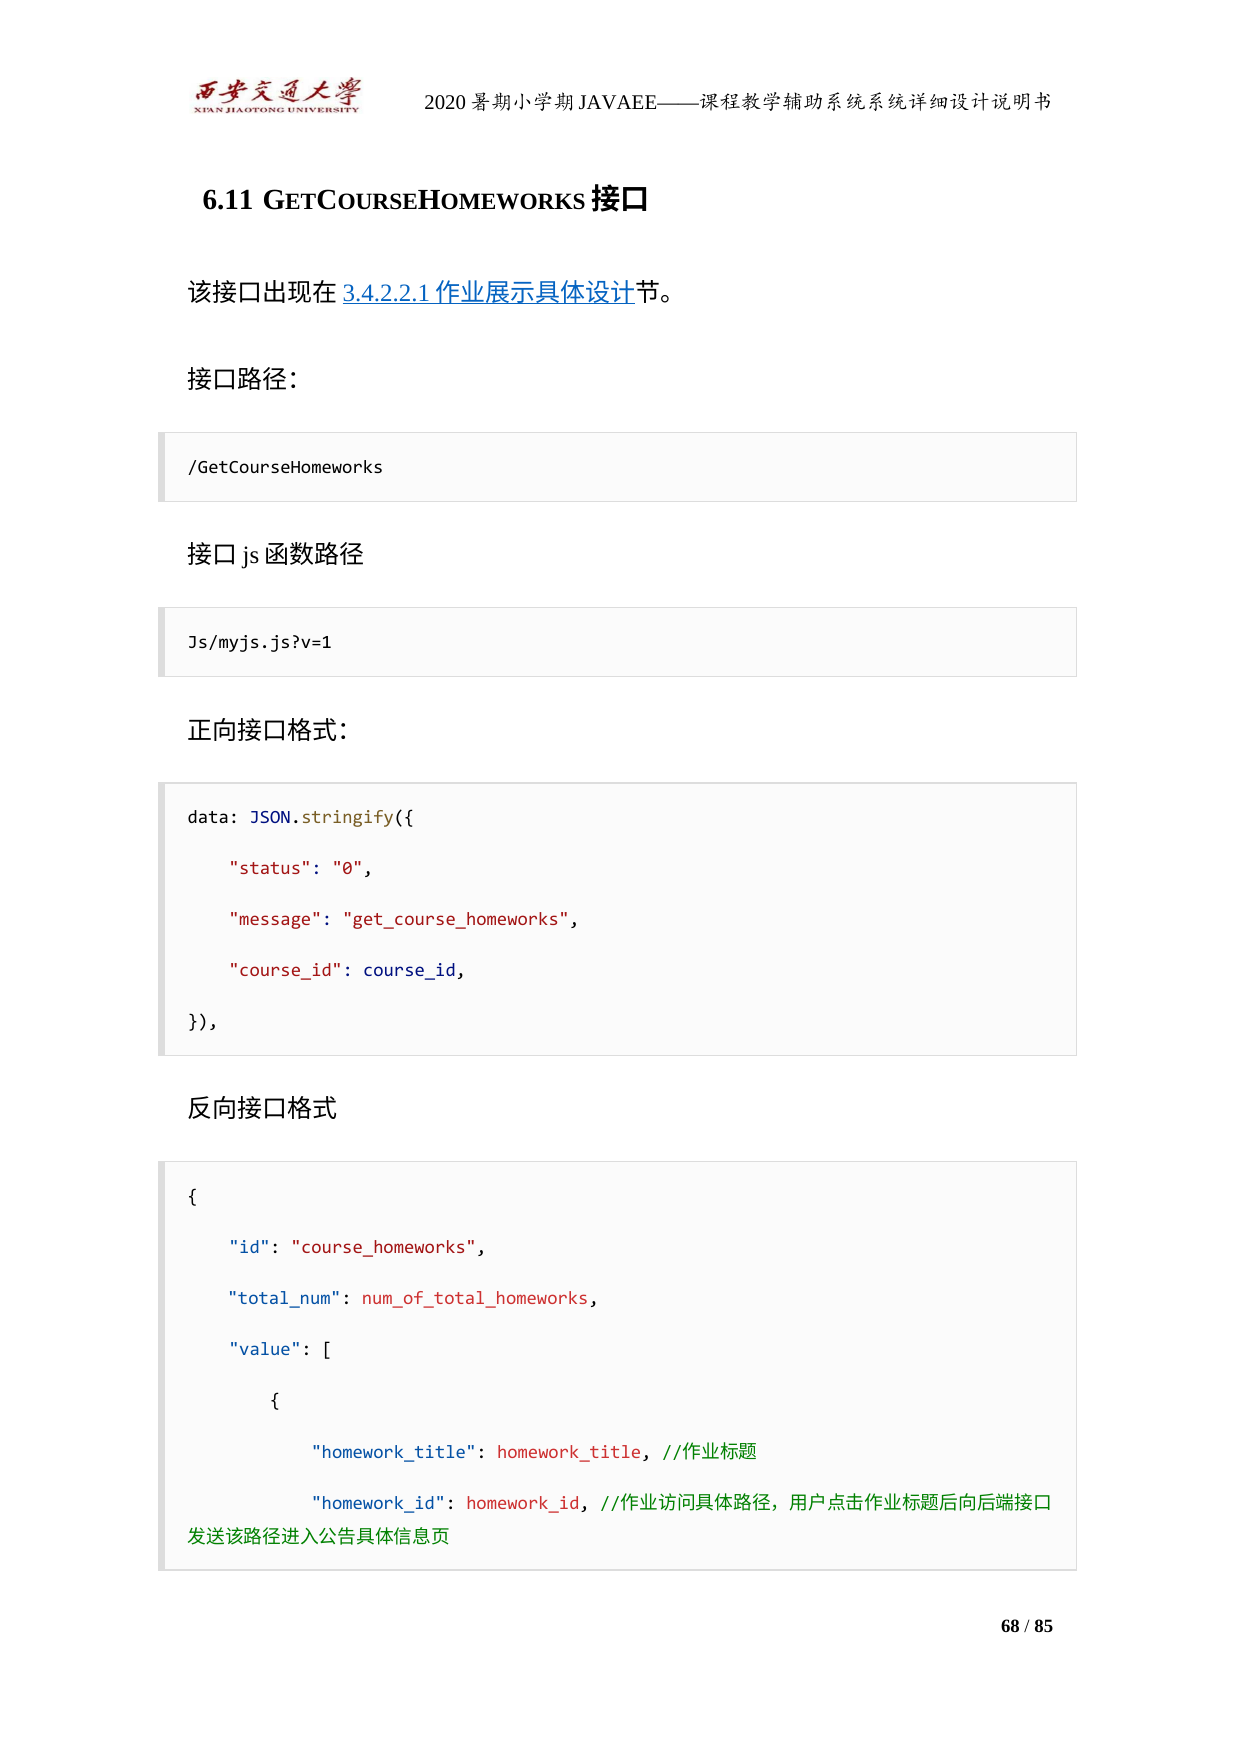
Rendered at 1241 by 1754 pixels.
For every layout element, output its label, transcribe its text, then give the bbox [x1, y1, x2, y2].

text 反向接口格式 [187, 1073, 1053, 1141]
text 接口js函数路径 [187, 519, 1053, 587]
text "id": "course_homeworks", [165, 1212, 1076, 1263]
subtitle GetCourseHomeworks接口 [202, 163, 1053, 231]
text "status": "0", [165, 833, 1076, 884]
text data: JSON.stringify({ [165, 784, 1076, 833]
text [165, 1466, 1076, 1569]
text 接口路径： [187, 344, 1053, 412]
text /GetCourseHomeworks [165, 433, 1076, 501]
text Js/myjs.js?v=1 [165, 608, 1076, 676]
text { [165, 1162, 1076, 1212]
text 该接口出现在3.4.2.2.1作业展示具体设计节。 [187, 256, 1053, 324]
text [165, 1416, 1076, 1466]
text "total_num": num_of_total_homeworks, [165, 1263, 1076, 1314]
text { [165, 1364, 1076, 1416]
text 正向接口格式： [187, 694, 1053, 762]
text "message": "get_course_homeworks", [165, 884, 1076, 935]
picture [189, 77, 364, 114]
text "value": [ [165, 1314, 1076, 1364]
text }), [165, 986, 1076, 1055]
text "course_id": course_id, [165, 935, 1076, 986]
